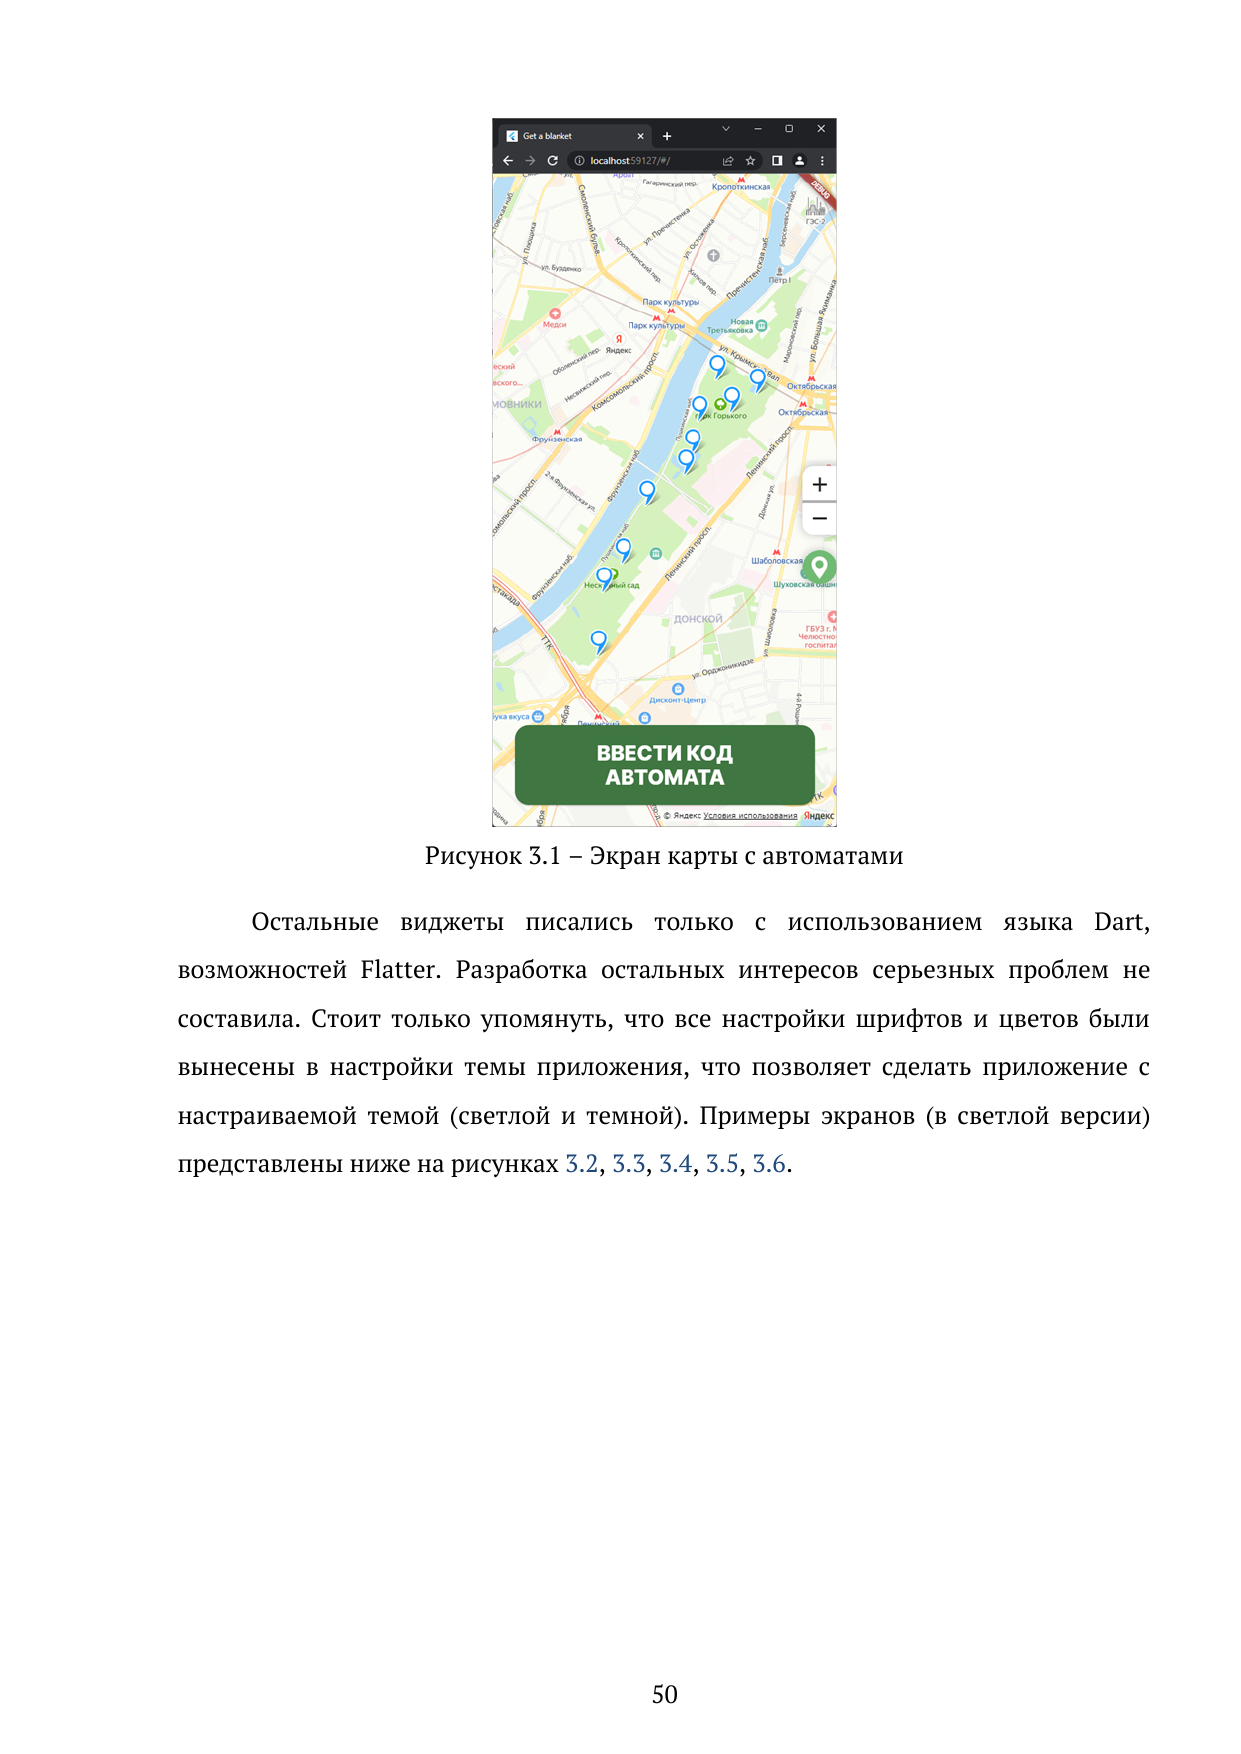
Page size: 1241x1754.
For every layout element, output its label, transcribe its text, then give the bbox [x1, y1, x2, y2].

picture [492, 118, 837, 827]
text Остальные виджеты писались только с использованием языка Dart, возможностей Flatter. Разработка остальных интересов серьезных проблем не составила. Стоит только упомянуть, что все настройки шрифтов и цветов были вынесены в настройки темы приложения, что позволяет сделать приложение с настраиваемой темой (светлой и темной). Примеры экранов (в светлой версии) представлены ниже на рисунках 3.2, 3.3, 3.4, 3.5, 3.6. [177, 904, 1152, 1179]
text Рисунок 3.1 – Экран карты с автоматами [177, 839, 1152, 872]
